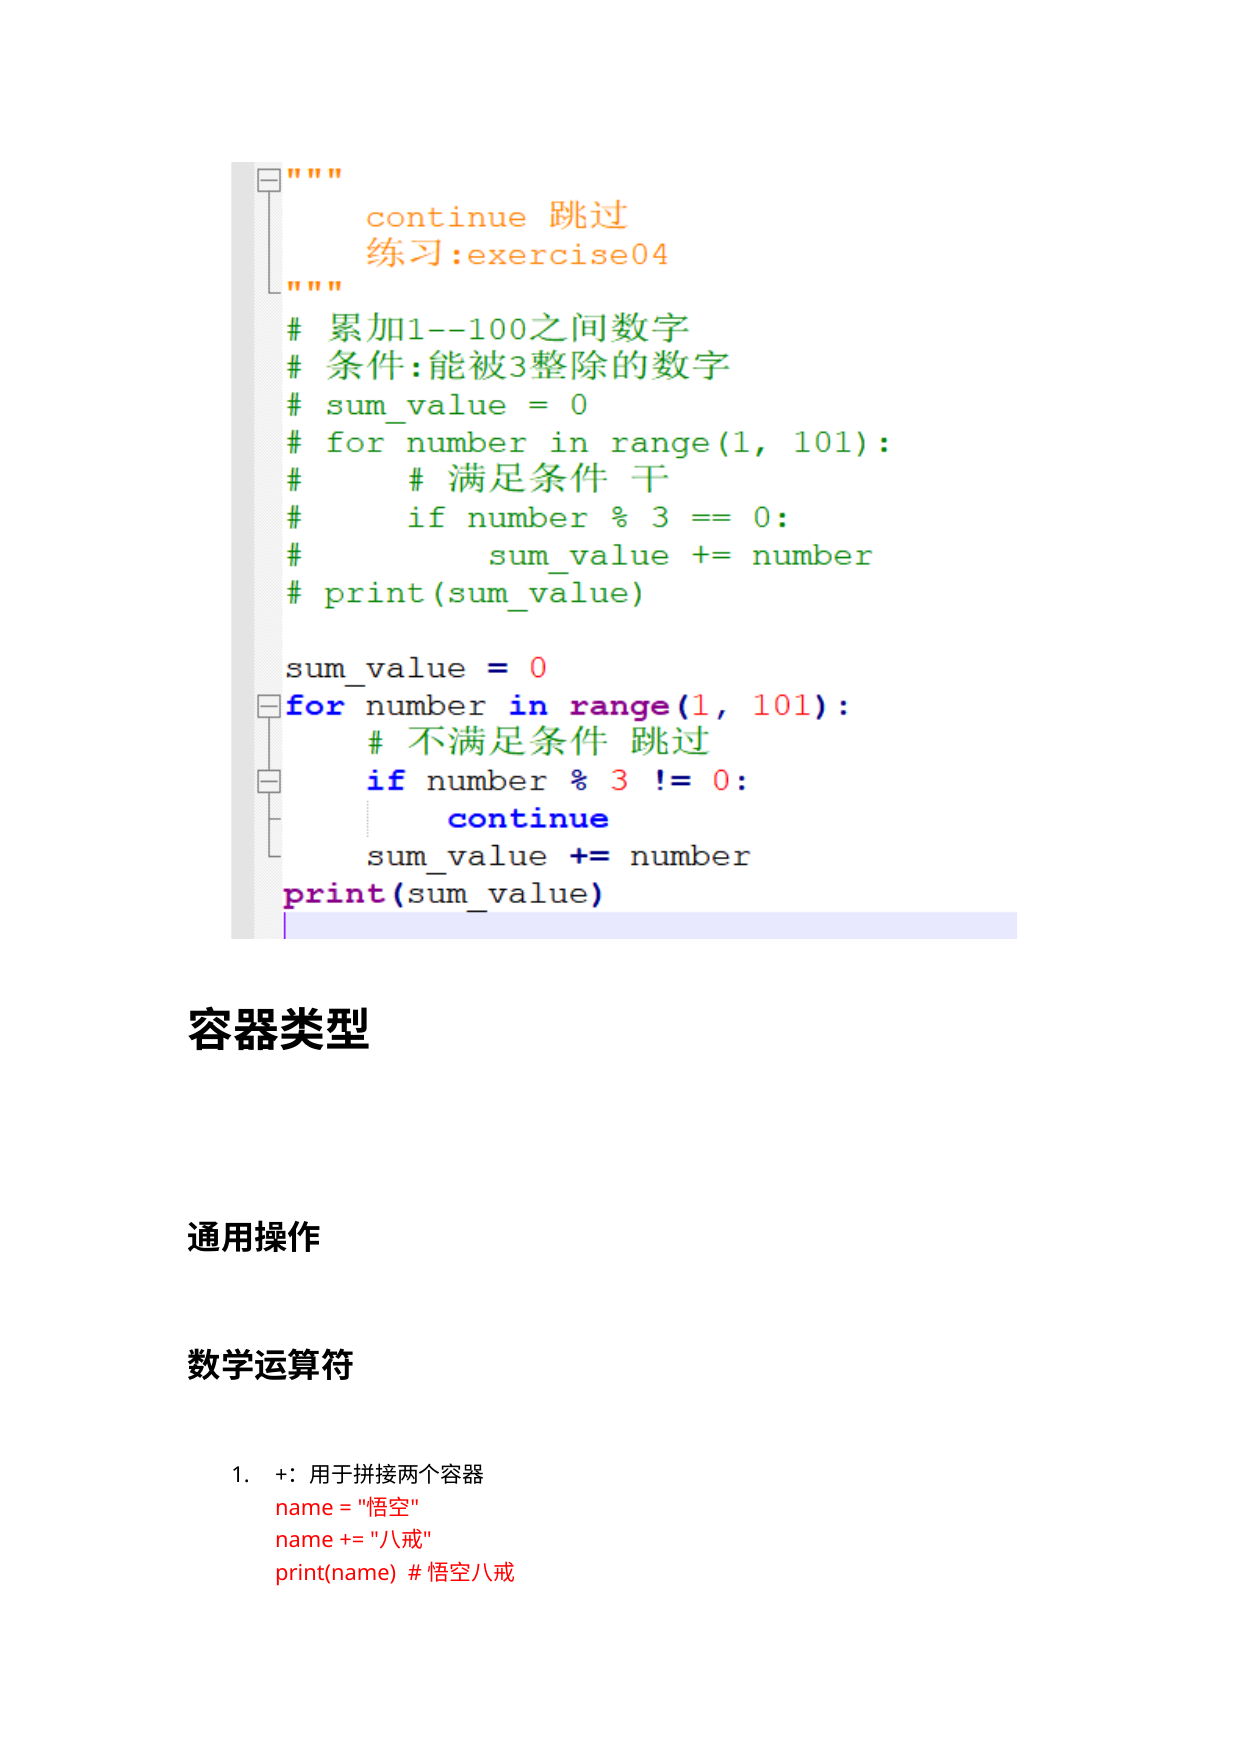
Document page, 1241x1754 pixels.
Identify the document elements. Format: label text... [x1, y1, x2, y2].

subtitle 容器类型 [187, 977, 1053, 1075]
list name += "八戒" [231, 1522, 1053, 1555]
list +：用于拼接两个容器 [231, 1457, 1053, 1490]
list print(name) # 悟空八戒 [231, 1555, 1053, 1587]
subtitle 通用操作 [187, 1203, 1053, 1268]
subtitle 数学运算符 [187, 1330, 1053, 1395]
list name = "悟空" [231, 1490, 1053, 1522]
picture [231, 162, 1018, 939]
